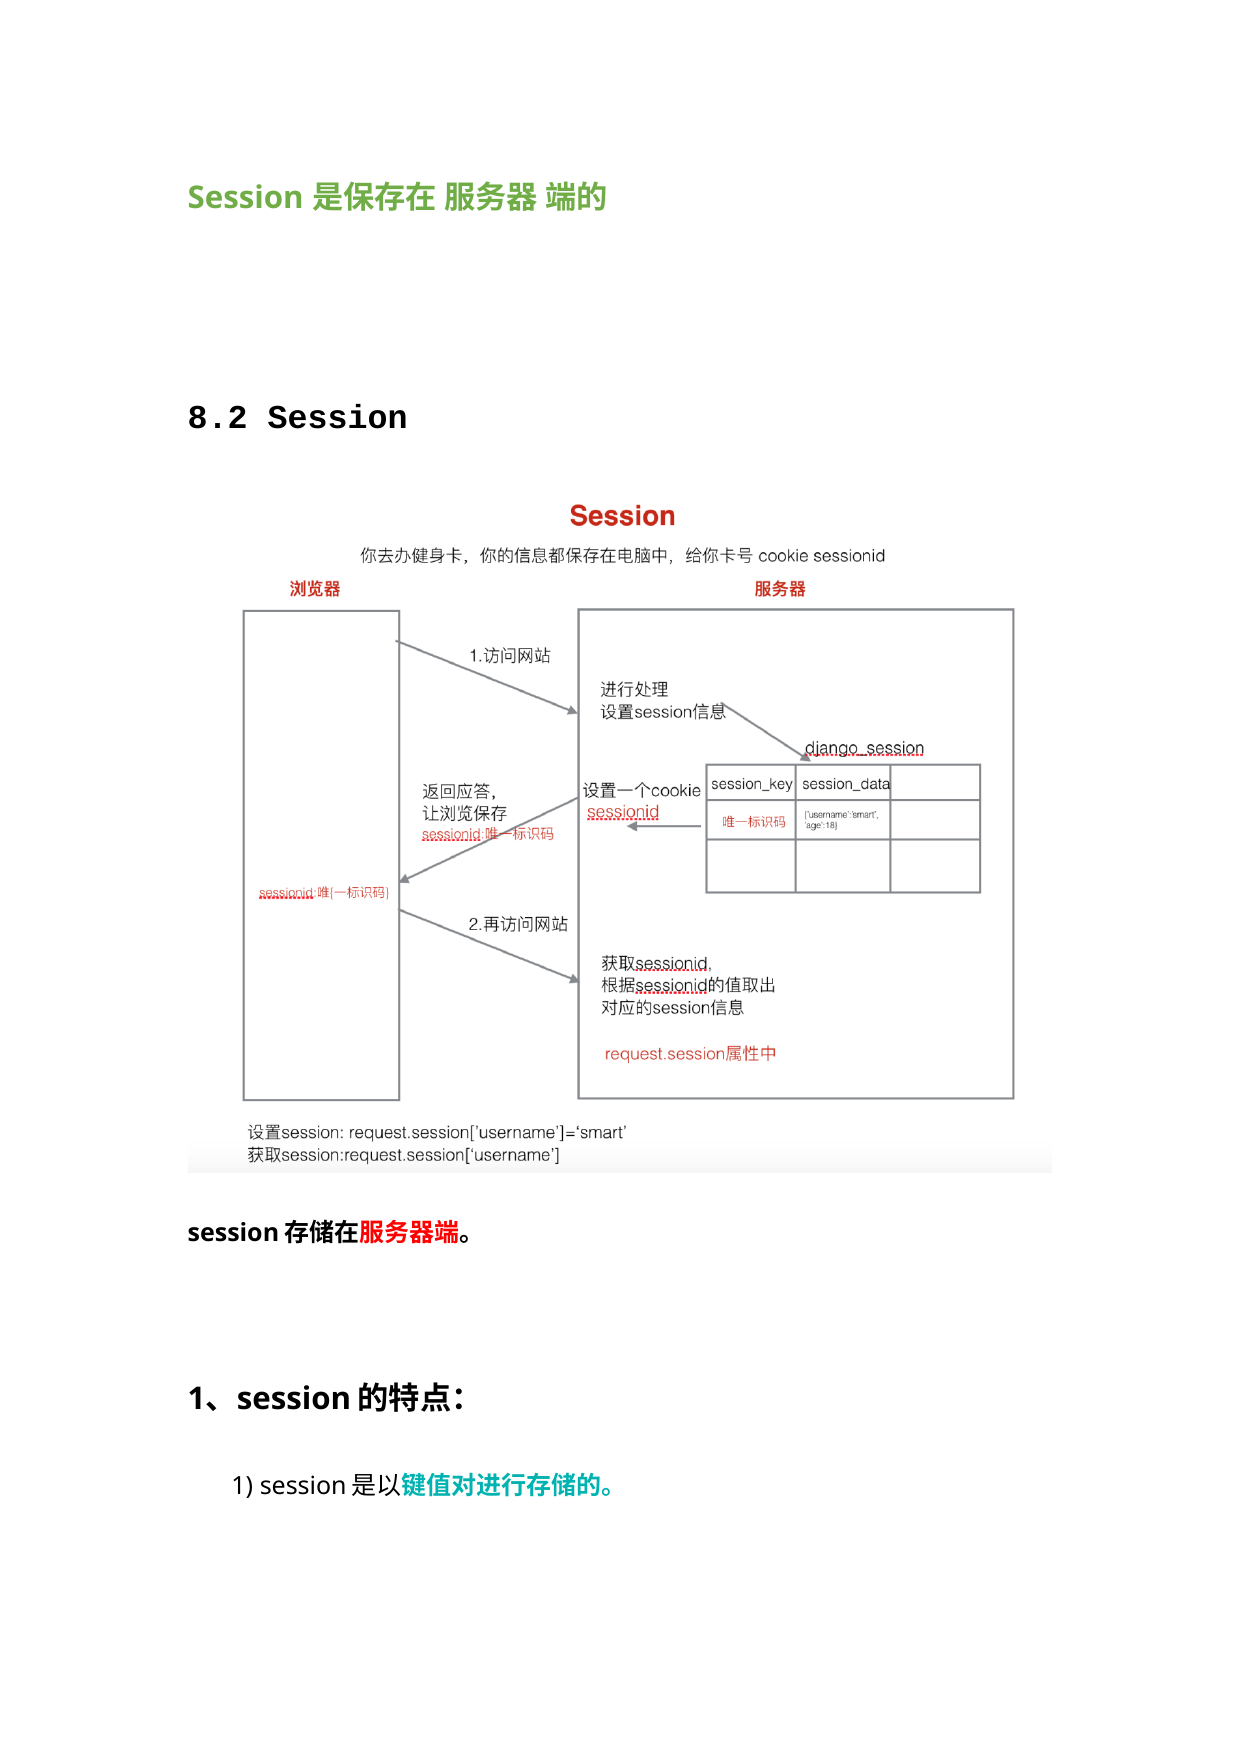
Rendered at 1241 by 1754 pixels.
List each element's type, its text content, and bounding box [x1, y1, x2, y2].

text session存储在服务器端。 [187, 1198, 1053, 1263]
text 1) session是以键值对进行存储的。 [187, 1451, 1053, 1516]
list Session 是保存在 服务器 端的 [187, 162, 1053, 227]
subtitle 8.2 Session [187, 388, 1053, 453]
list session的特点： [187, 1363, 1053, 1428]
picture [187, 498, 1053, 1173]
